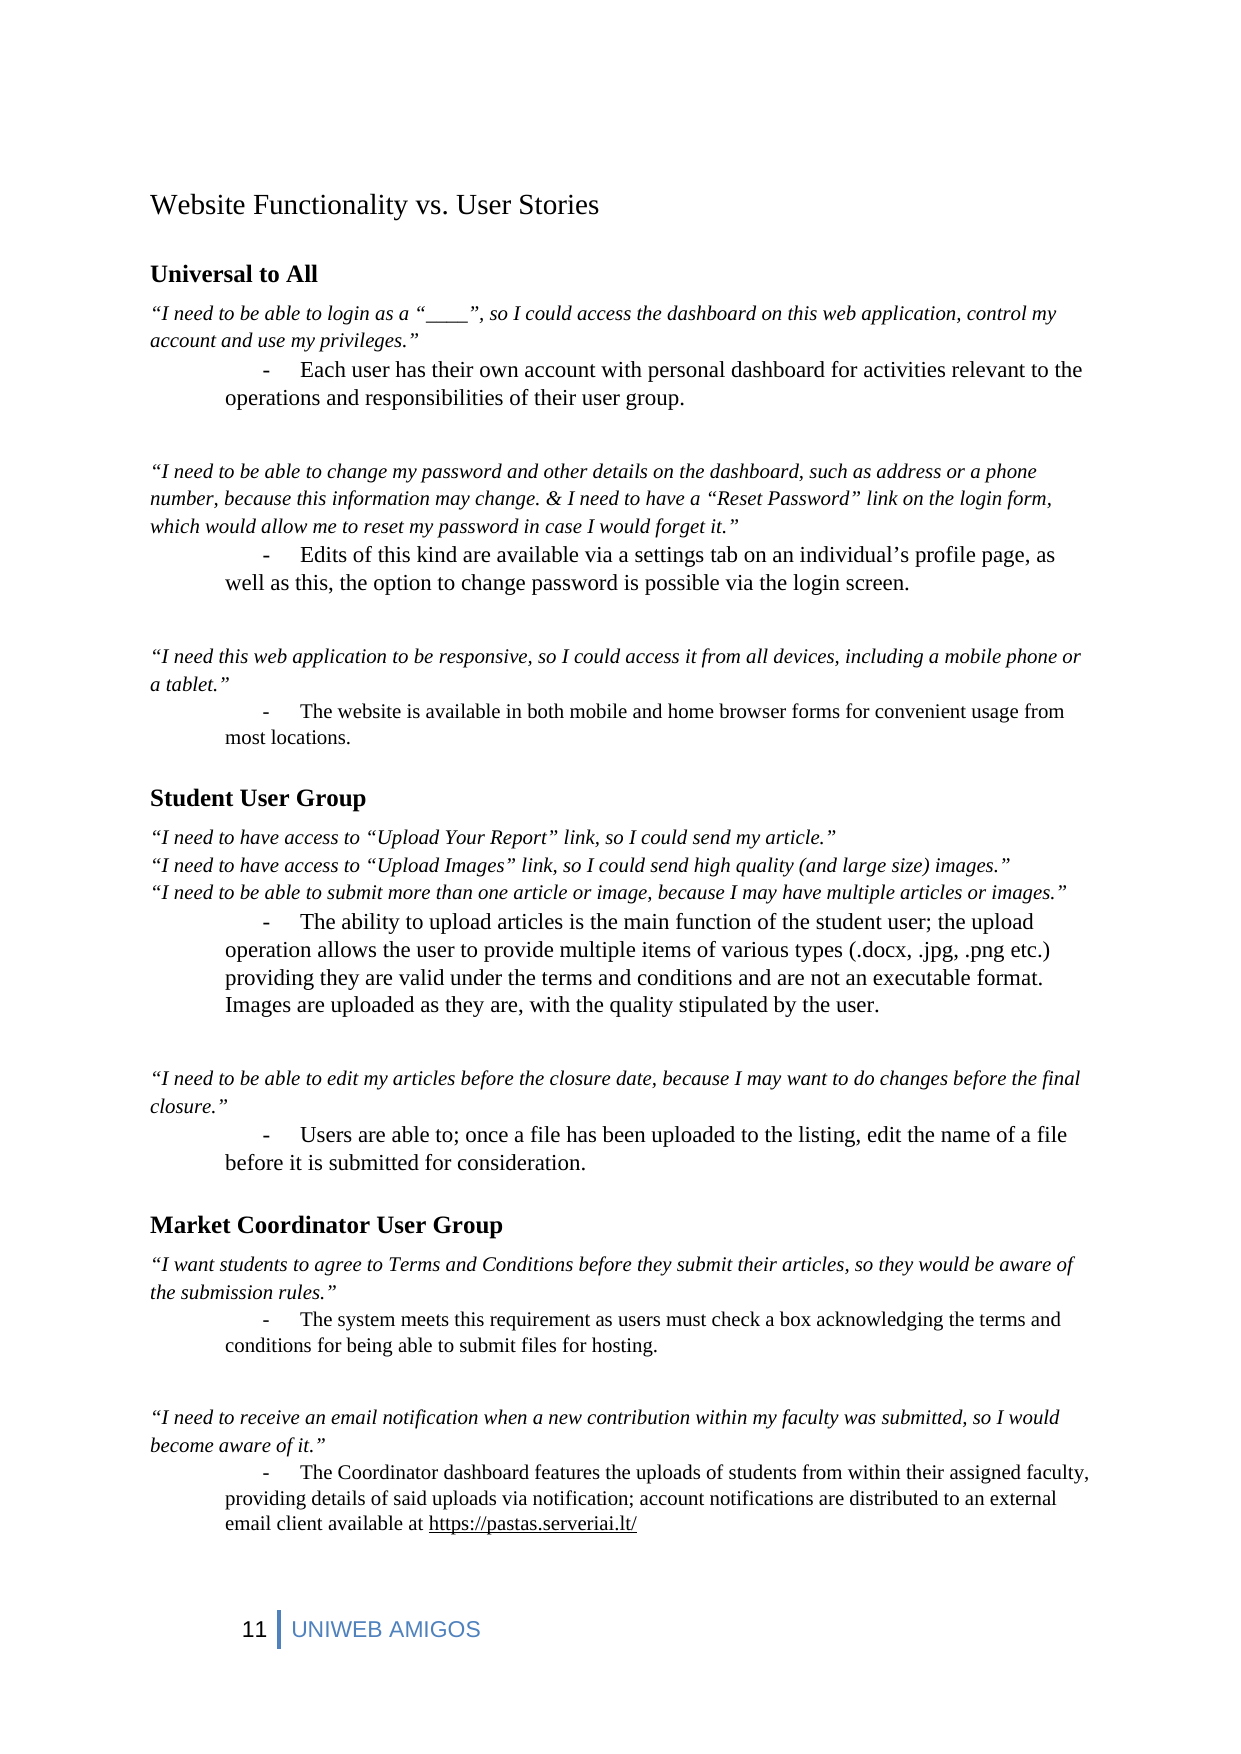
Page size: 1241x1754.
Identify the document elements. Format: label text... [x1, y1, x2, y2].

text “I need to receive an email notification when a new contribution within my faculty was submitted, so I would become aware of it.” [150, 1405, 1090, 1457]
subtitle Market Coordinator User Group [150, 1211, 1090, 1239]
text “I need to be able to login as a “____”, so I could access the dashboard on this web application, control my account and use my privileges.” [150, 301, 1090, 352]
subtitle Website Functionality vs. User Stories [150, 187, 1090, 221]
text “I need this web application to be responsive, so I could access it from all devices, including a mobile phone or a tablet.” [150, 644, 1090, 696]
subtitle Universal to All [150, 259, 1090, 288]
text “I need to be able to edit my articles before the closure date, because I may want to do changes before the final closure.” [150, 1066, 1090, 1118]
text “I need to have access to “Upload Images” link, so I could send high quality (and large size) images.” [150, 852, 1090, 877]
list The Coordinator dashboard features the uploads of students from within their assigned faculty, providing details of said uploads via notification; account notifications are distributed to an external email client available at https://pastas.serveriai.lt/ [225, 1460, 1090, 1535]
list Edits of this kind are available via a settings tab on an individual’s profile page, as well as this, the option to change password is possible via the login screen. [225, 541, 1090, 596]
list The system meets this requirement as users must check a box acknowledging the terms and conditions for being able to submit files for hosting. [225, 1307, 1090, 1357]
text “I need to have access to “Upload Your Report” link, so I could send my article.” [150, 825, 1090, 849]
list Users are able to; once a file has been uploaded to the listing, edit the name of a file before it is submitted for consideration. [225, 1121, 1090, 1176]
text “I want students to agree to Terms and Conditions before they submit their articles, so they would be aware of the submission rules.” [150, 1252, 1090, 1304]
text “I need to be able to submit more than one article or image, because I may have multiple articles or images.” [150, 880, 1090, 904]
text “I need to be able to change my password and other details on the dashboard, such as address or a phone number, because this information may change. & I need to have a “Reset Password” link on the login form, which would allow me to reset my password in case I would forget it.” [150, 459, 1090, 538]
list Each user has their own account with personal dashboard for activities relevant to the operations and responsibilities of their user group. [225, 356, 1090, 410]
list The ability to upload articles is the main function of the student user; the upload operation allows the user to provide multiple items of various types (.docx, .jpg, .png etc.) providing they are valid under the terms and conditions and are not an executable format. Images are uploaded as they are, with the quality stipulated by the user. [225, 908, 1090, 1018]
subtitle Student User Group [150, 783, 1090, 812]
list The website is available in both mobile and home browser forms for convenient usage from most locations. [225, 699, 1090, 749]
